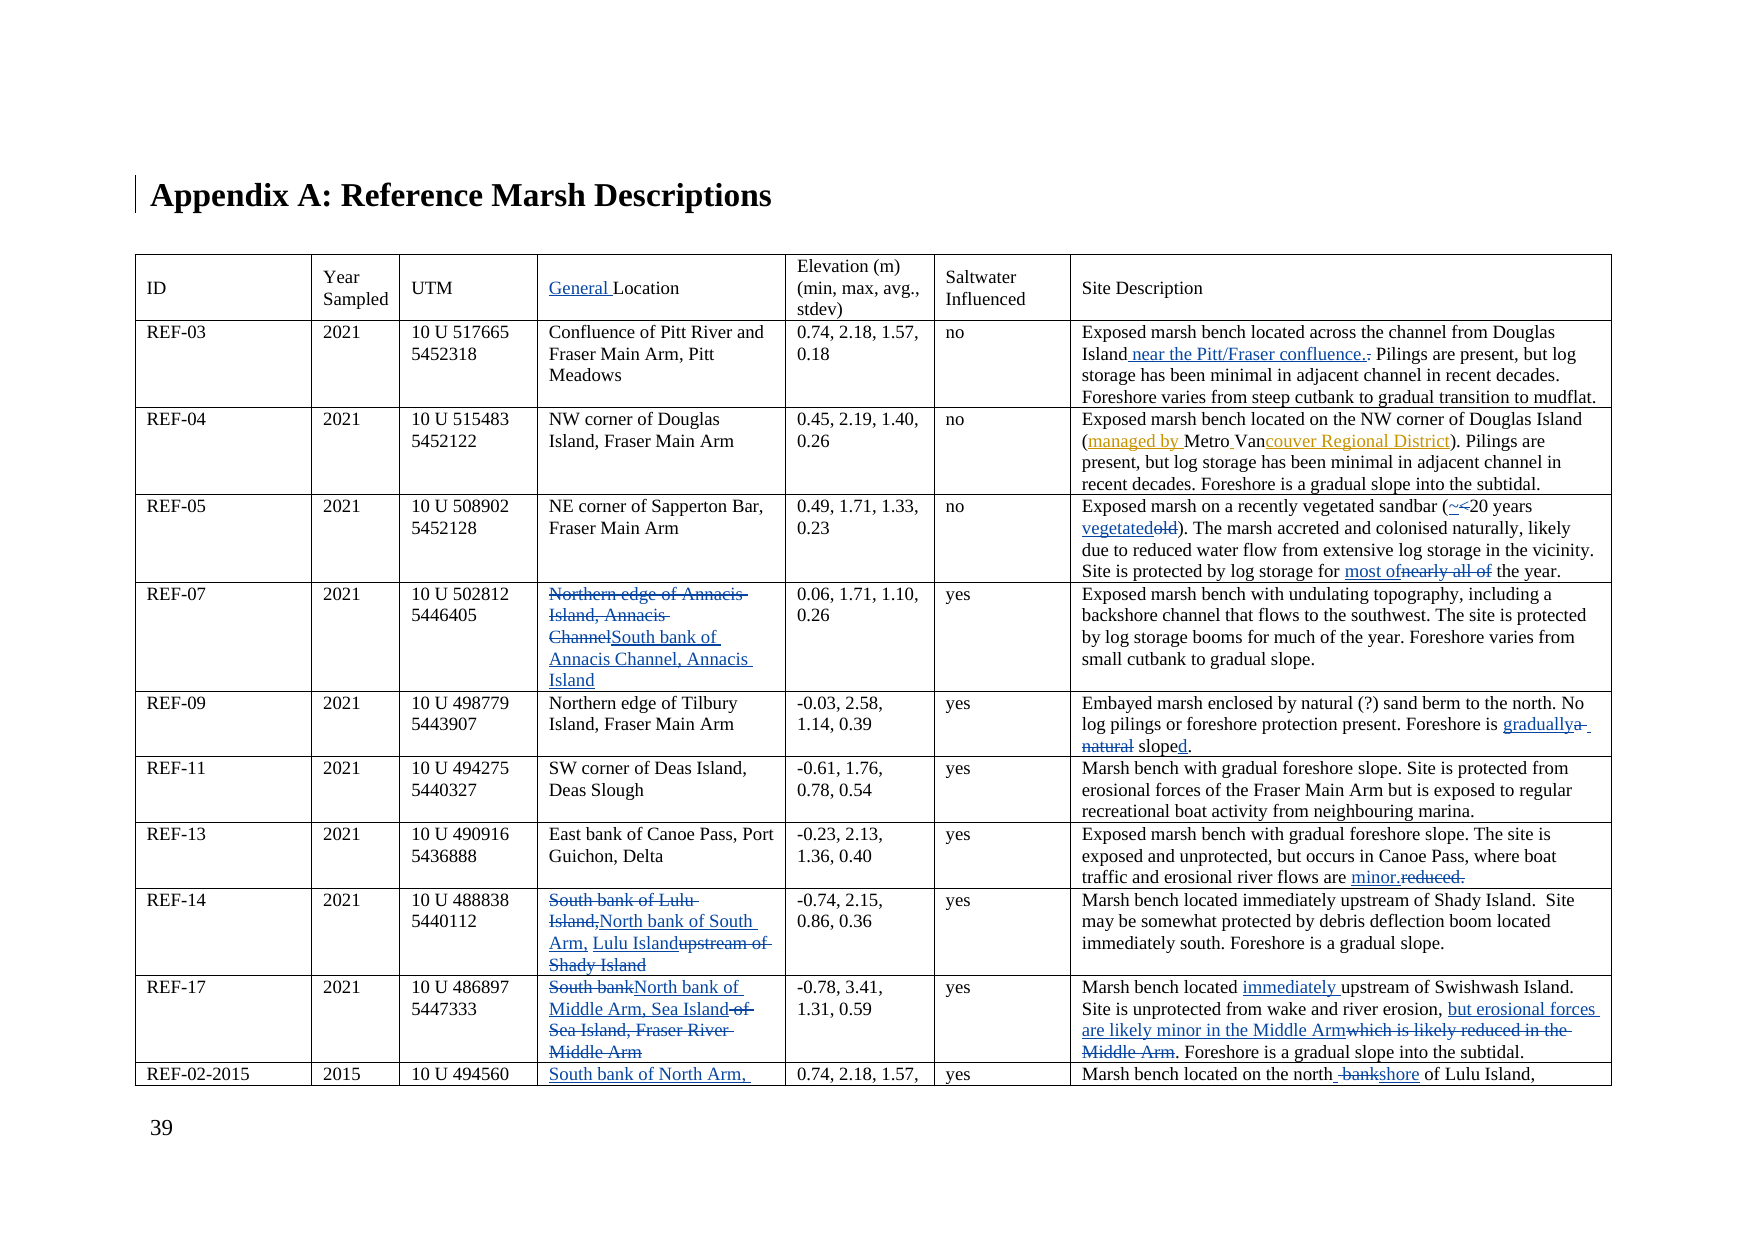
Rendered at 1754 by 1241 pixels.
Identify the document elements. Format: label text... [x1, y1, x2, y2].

table_cell 0.49, 1.71, 1.33, 0.23 [786, 495, 934, 582]
table_header Year Sampled [312, 255, 399, 320]
table_cell 2021 [312, 976, 399, 1062]
table_cell yes [935, 889, 1070, 975]
table_cell no [935, 321, 1070, 407]
table_cell Confluence of Pitt River and Fraser Main Arm, Pitt Meadows [538, 321, 785, 407]
table_cell 2021 [312, 823, 399, 888]
table_cell 2021 [312, 583, 399, 691]
table_header UTM [400, 255, 537, 320]
table_cell yes [935, 757, 1070, 822]
table_cell 2021 [312, 757, 399, 822]
table_cell -0.23, 2.13, 1.36, 0.40 [786, 823, 934, 888]
table_cell REF-17 [136, 976, 311, 1062]
table_header Site Description [1071, 255, 1611, 320]
table_cell Marsh bench with gradual foreshore slope. Site is protected from erosional forces of the Fraser Main Arm but is exposed to regular recreational boat activity from neighbouring marina. [1071, 757, 1611, 822]
table_cell [538, 976, 785, 1062]
table_cell REF-09 [136, 692, 311, 756]
table_cell REF-07 [136, 583, 311, 691]
table_header Saltwater Influenced [935, 255, 1070, 320]
table_cell REF-05 [136, 495, 311, 582]
table_cell 2021 [312, 692, 399, 756]
table_cell 0.06, 1.71, 1.10, 0.26 [786, 583, 934, 691]
table_cell [538, 889, 785, 975]
table_cell yes [935, 823, 1070, 888]
table_header Elevation (m) (min, max, avg., stdev) [786, 255, 934, 320]
table_cell yes [935, 583, 1070, 691]
table_cell SW corner of Deas Island, Deas Slough [538, 757, 785, 822]
table_cell Marsh bench located upstream of Swishwash Island. Site is unprotected from wake and river erosion, . Foreshore is a gradual slope into the subtidal. [1071, 976, 1611, 1062]
table_cell [538, 1063, 785, 1085]
subtitle Appendix A: Reference Marsh Descriptions [150, 175, 1604, 213]
table_cell no [935, 495, 1070, 582]
table_cell 10 U 517665 5452318 [400, 321, 537, 407]
table_cell yes [935, 692, 1070, 756]
table_cell REF-02-2015 [136, 1063, 311, 1085]
table_cell yes [935, 976, 1070, 1062]
table_cell -0.61, 1.76, 0.78, 0.54 [786, 757, 934, 822]
table_cell 10 U 486897 5447333 [400, 976, 537, 1062]
table_cell -0.03, 2.58, 1.14, 0.39 [786, 692, 934, 756]
table_cell 0.74, 2.18, 1.57, 0.18 [786, 321, 934, 407]
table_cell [1071, 1063, 1611, 1085]
table_cell 2021 [312, 889, 399, 975]
table_cell Exposed marsh bench located on the NW corner of Douglas Island (MetroVan). Pilings are present, but log storage has been minimal in adjacent channel in recent decades. Foreshore is a gradual slope into the subtidal. [1071, 408, 1611, 494]
table_cell Exposed marsh bench located across the channel from Douglas Island Pilings are present, but log storage has been minimal in adjacent channel in recent decades. Foreshore varies from steep cutbank to gradual transition to mudflat. [1071, 321, 1611, 407]
table_cell 2015 [312, 1063, 399, 1085]
table_cell [538, 583, 785, 691]
table_cell 10 U 515483 5452122 [400, 408, 537, 494]
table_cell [786, 1063, 934, 1085]
table_cell Northern edge of Tilbury Island, Fraser Main Arm [538, 692, 785, 756]
table_cell 10 U 498779 5443907 [400, 692, 537, 756]
table_cell Exposed marsh bench with gradual foreshore slope. The site is exposed and unprotected, but occurs in Canoe Pass, where boat traffic and erosional river flows are [1071, 823, 1611, 888]
table_cell REF-03 [136, 321, 311, 407]
table_cell 2021 [312, 495, 399, 582]
table_cell -0.78, 3.41, 1.31, 0.59 [786, 976, 934, 1062]
table_cell 10 U 508902 5452128 [400, 495, 537, 582]
table_cell 10 U 490916 5436888 [400, 823, 537, 888]
table_cell Exposed marsh bench with undulating topography, including a backshore channel that flows to the southwest. The site is protected by log storage booms for much of the year. Foreshore varies from small cutbank to gradual slope. [1071, 583, 1611, 691]
table_cell 10 U 494560 5449859 [400, 1063, 537, 1085]
table_cell REF-04 [136, 408, 311, 494]
table_header Location [538, 255, 785, 320]
table_cell 10 U 502812 5446405 [400, 583, 537, 691]
table_cell Marsh bench located immediately upstream of Shady Island. Site may be somewhat protected by debris deflection boom located immediately south. Foreshore is a gradual slope. [1071, 889, 1611, 975]
table_cell -0.74, 2.15, 0.86, 0.36 [786, 889, 934, 975]
table_cell REF-13 [136, 823, 311, 888]
table_cell REF-11 [136, 757, 311, 822]
table_cell East bank of Canoe Pass, Port Guichon, Delta [538, 823, 785, 888]
table_header ID [136, 255, 311, 320]
table_cell 10 U 488838 5440112 [400, 889, 537, 975]
table_cell 10 U 494275 5440327 [400, 757, 537, 822]
table_cell NW corner of Douglas Island, Fraser Main Arm [538, 408, 785, 494]
table_cell 0.45, 2.19, 1.40, 0.26 [786, 408, 934, 494]
table_cell 2021 [312, 321, 399, 407]
table_cell yes [935, 1063, 1070, 1085]
table_cell Exposed marsh on a recently vegetated sandbar (20 years ). The marsh accreted and colonised naturally, likely due to reduced water flow from extensive log storage in the vicinity. Site is protected by log storage for the year. [1071, 495, 1611, 582]
table_cell Embayed marsh enclosed by natural (?) sand berm to the north. No log pilings or foreshore protection present. Foreshore is slope. [1071, 692, 1611, 756]
table_cell REF-14 [136, 889, 311, 975]
table_cell NE corner of Sapperton Bar, Fraser Main Arm [538, 495, 785, 582]
table_cell 2021 [312, 408, 399, 494]
table_cell no [935, 408, 1070, 494]
